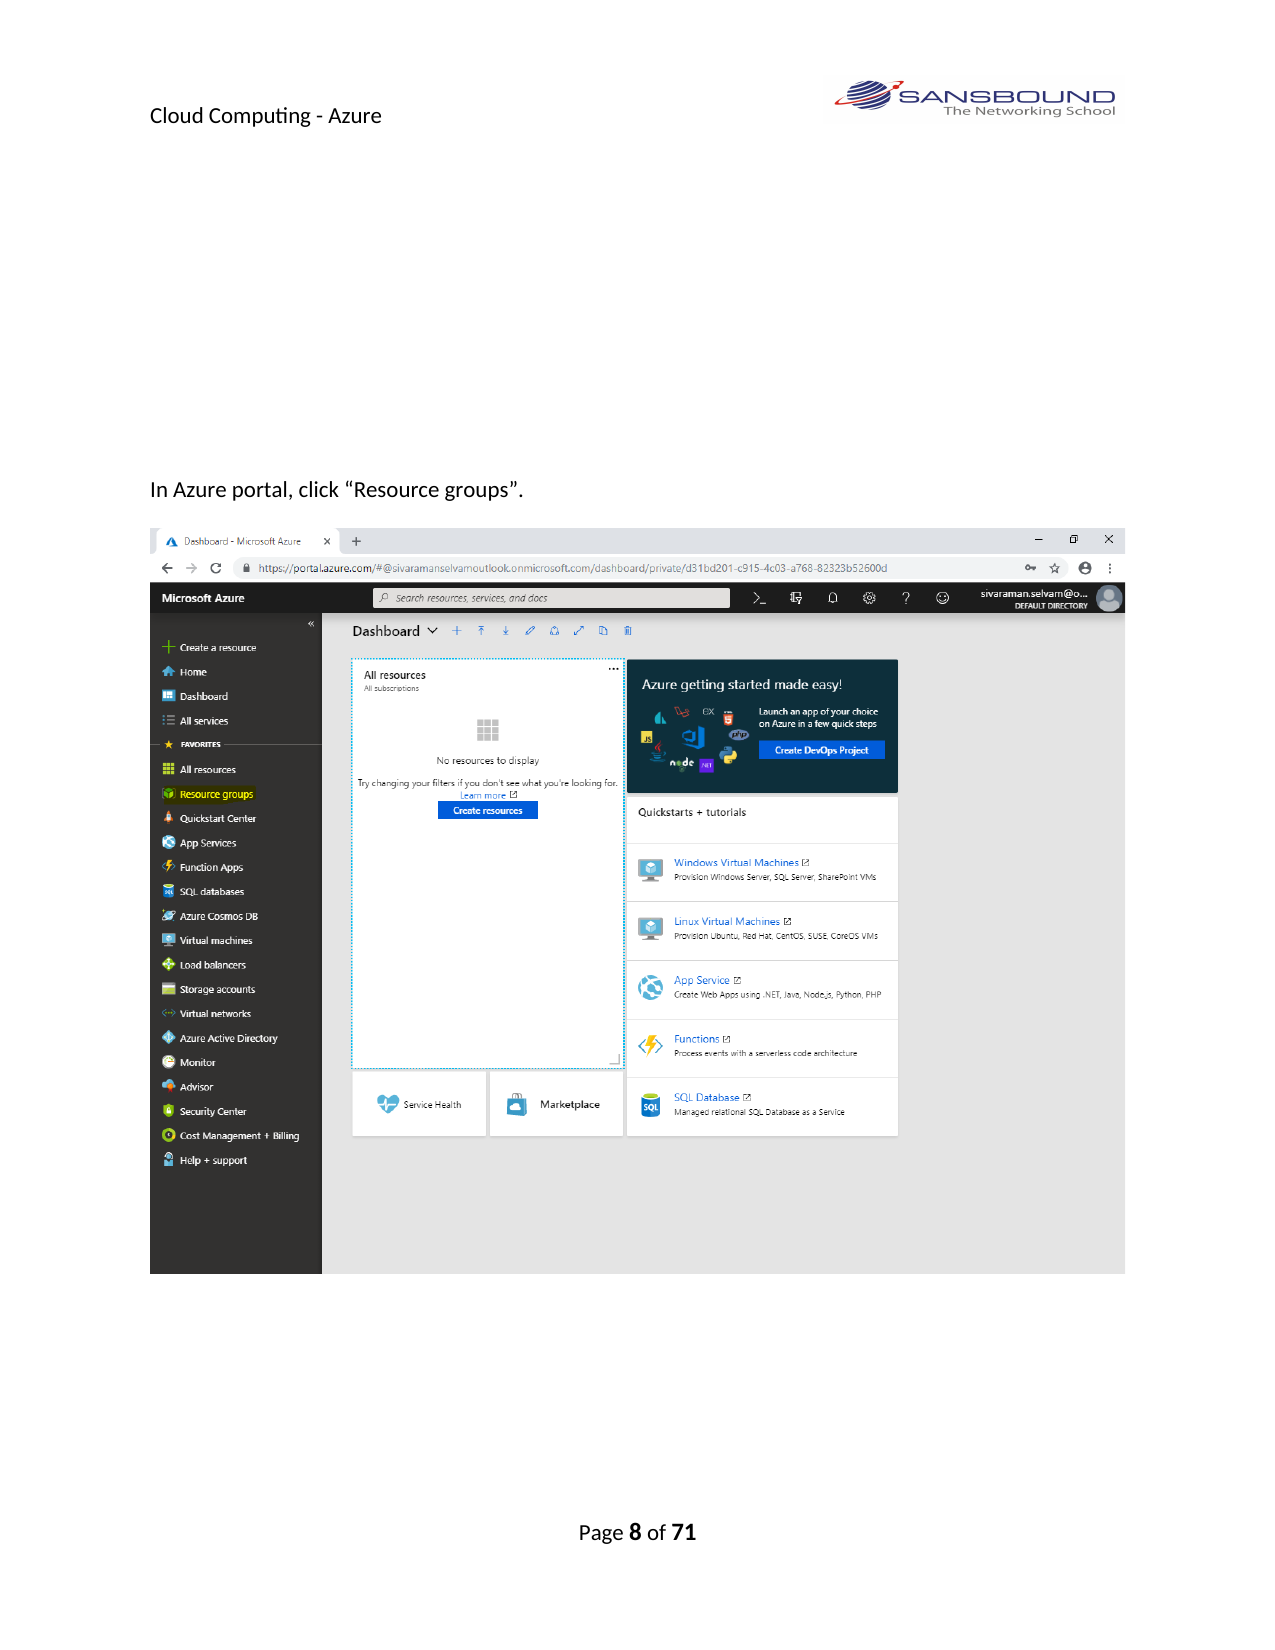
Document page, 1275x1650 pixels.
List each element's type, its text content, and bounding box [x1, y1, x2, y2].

picture [150, 528, 1125, 1274]
picture [823, 75, 1125, 124]
text In Azure portal, click “Resource groups”. [150, 475, 1125, 503]
